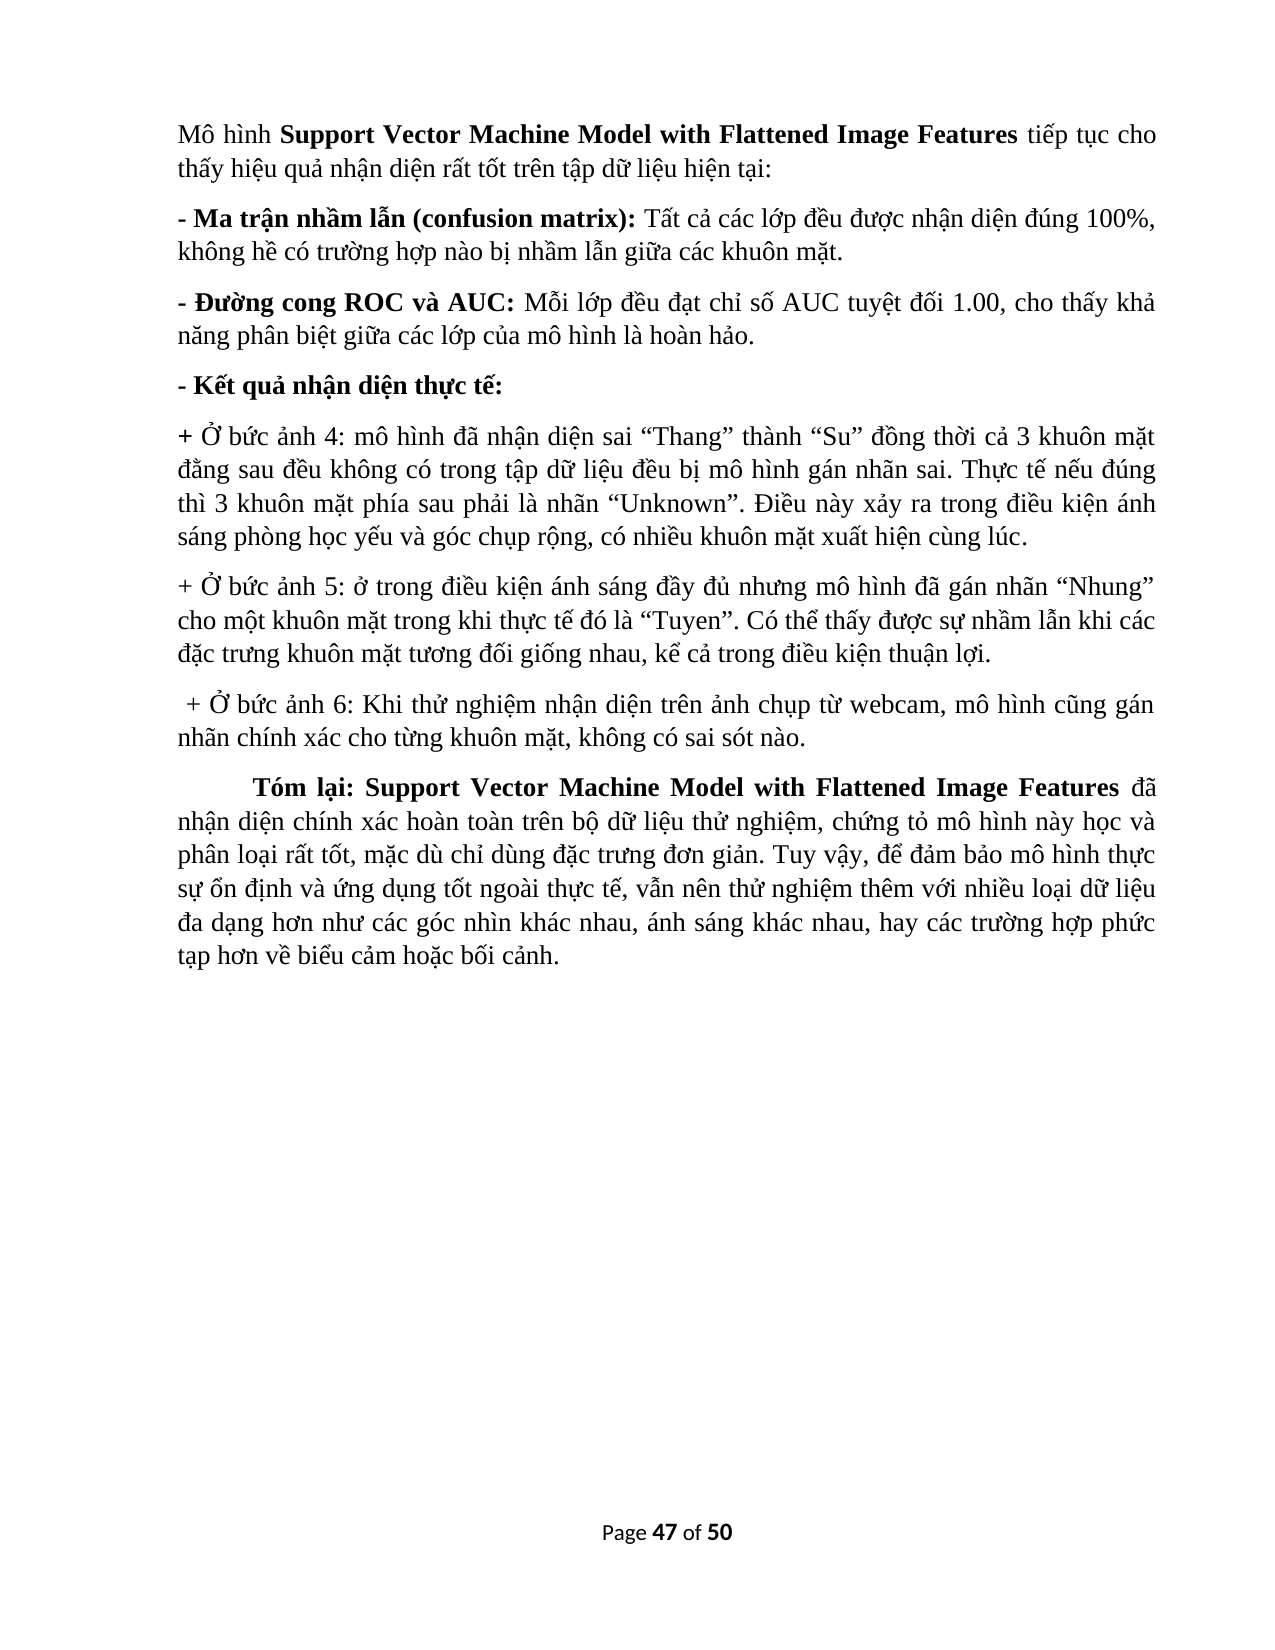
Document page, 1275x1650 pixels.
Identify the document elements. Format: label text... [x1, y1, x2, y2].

text - Ma trận nhầm lẫn (confusion matrix): Tất cả các lớp đều được nhận diện đúng 100%, không hề có trường hợp nào bị nhầm lẫn giữa các khuôn mặt. [177, 202, 1157, 267]
text + Ở bức ảnh 5: ở trong điều kiện ánh sáng đầy đủ nhưng mô hình đã gán nhãn “Nhung” cho một khuôn mặt trong khi thực tế đó là “Tuyen”. Có thể thấy được sự nhầm lẫn khi các đặc trưng khuôn mặt tương đối giống nhau, kể cả trong điều kiện thuận lợi. [177, 570, 1157, 669]
text - Đường cong ROC và AUC: Mỗi lớp đều đạt chỉ số AUC tuyệt đối 1.00, cho thấy khả năng phân biệt giữa các lớp của mô hình là hoàn hảo. [177, 286, 1157, 350]
text - Kết quả nhận diện thực tế: [177, 369, 1157, 401]
text Mô hình Support Vector Machine Model with Flattened Image Features tiếp tục cho thấy hiệu quả nhận diện rất tốt trên tập dữ liệu hiện tại: [177, 118, 1157, 183]
text + Ở bức ảnh 4: mô hình đã nhận diện sai “Thang” thành “Su” đồng thời cả 3 khuôn mặt đằng sau đều không có trong tập dữ liệu đều bị mô hình gán nhãn sai. Thực tế nếu đúng thì 3 khuôn mặt phía sau phải là nhãn “Unknown”. Điều này xảy ra trong điều kiện ánh sáng phòng học yếu và góc chụp rộng, có nhiều khuôn mặt xuất hiện cùng lúc. [177, 419, 1157, 551]
text + Ở bức ảnh 6: Khi thử nghiệm nhận diện trên ảnh chụp từ webcam, mô hình cũng gán nhãn chính xác cho từng khuôn mặt, không có sai sót nào. [177, 688, 1157, 752]
text Tóm lại: Support Vector Machine Model with Flattened Image Features đã nhận diện chính xác hoàn toàn trên bộ dữ liệu thử nghiệm, chứng tỏ mô hình này học và phân loại rất tốt, mặc dù chỉ dùng đặc trưng đơn giản. Tuy vậy, để đảm bảo mô hình thực sự ổn định và ứng dụng tốt ngoài thực tế, vẫn nên thử nghiệm thêm với nhiều loại dữ liệu đa dạng hơn như các góc nhìn khác nhau, ánh sáng khác nhau, hay các trường hợp phức tạp hơn về biểu cảm hoặc bối cảnh. [177, 771, 1157, 970]
